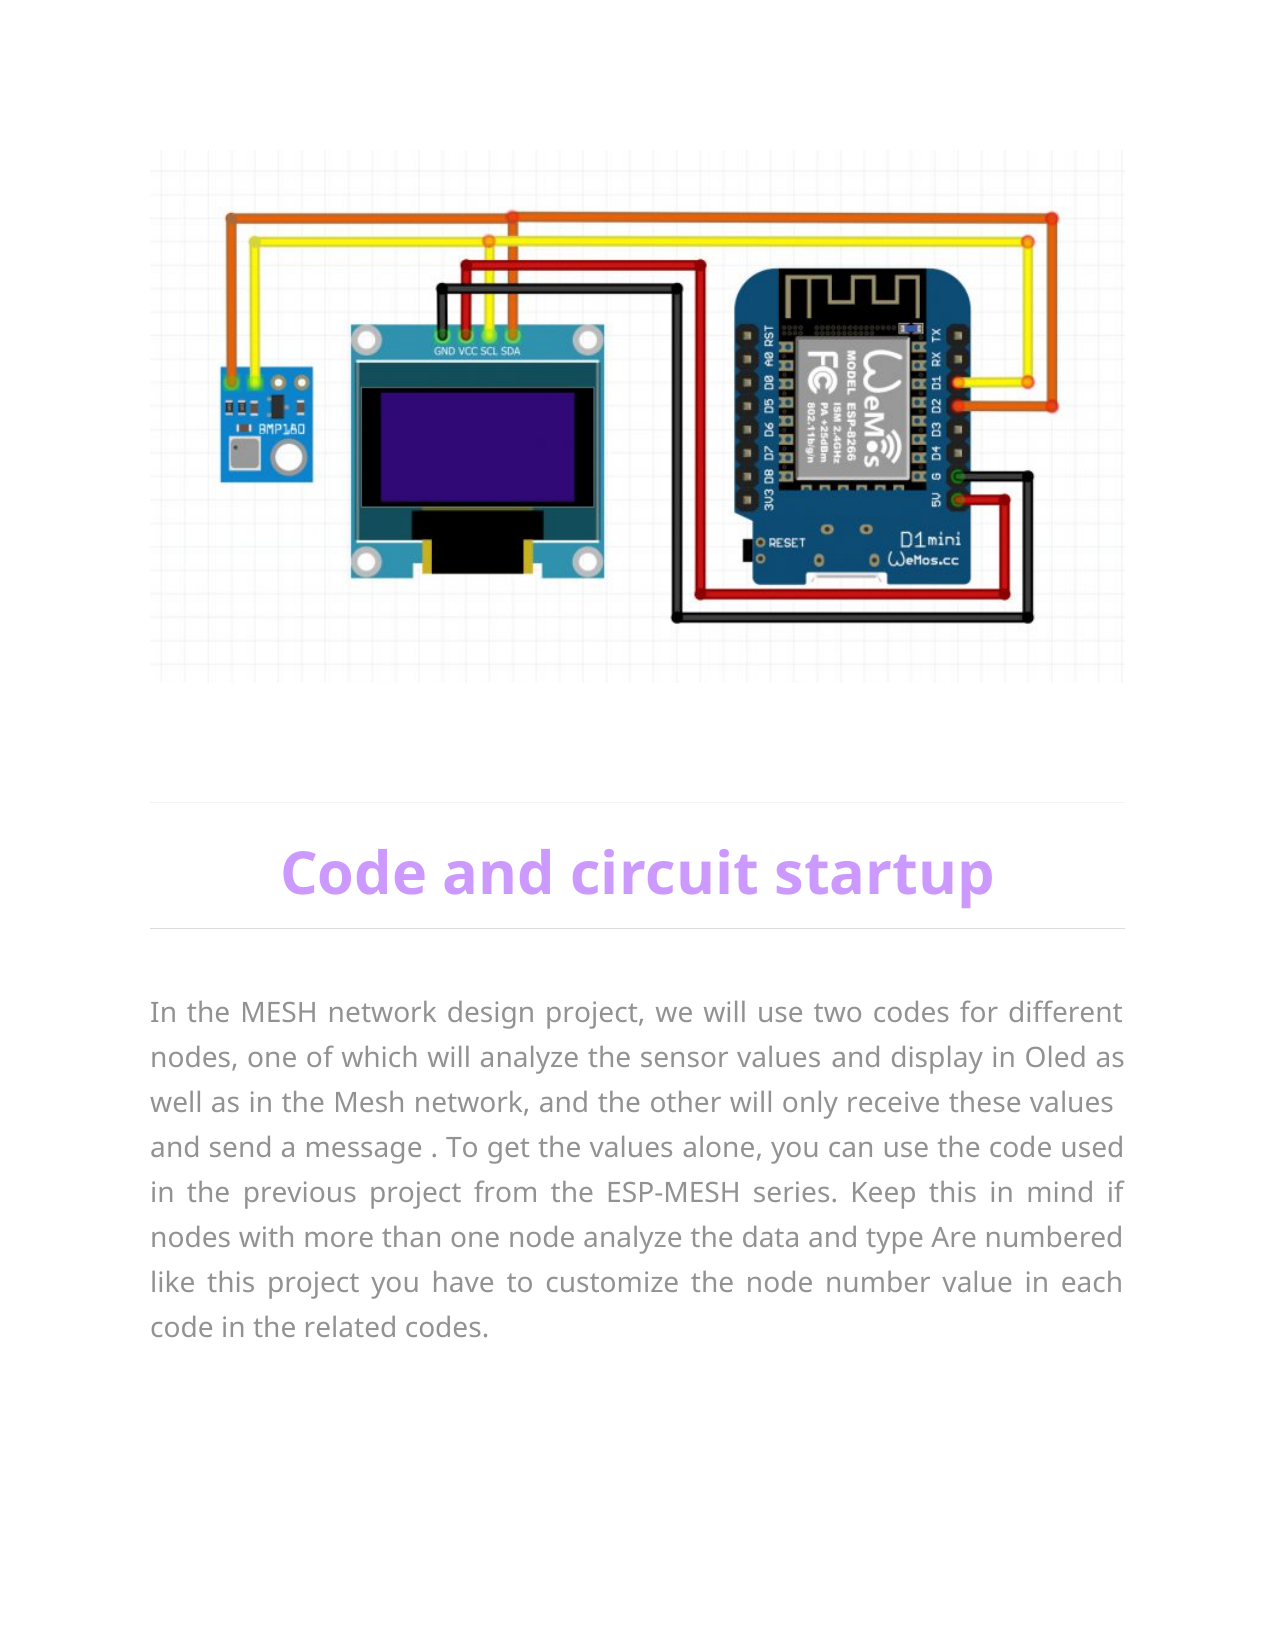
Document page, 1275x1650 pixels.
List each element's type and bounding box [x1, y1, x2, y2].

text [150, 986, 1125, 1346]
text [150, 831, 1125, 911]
picture [150, 150, 1125, 683]
